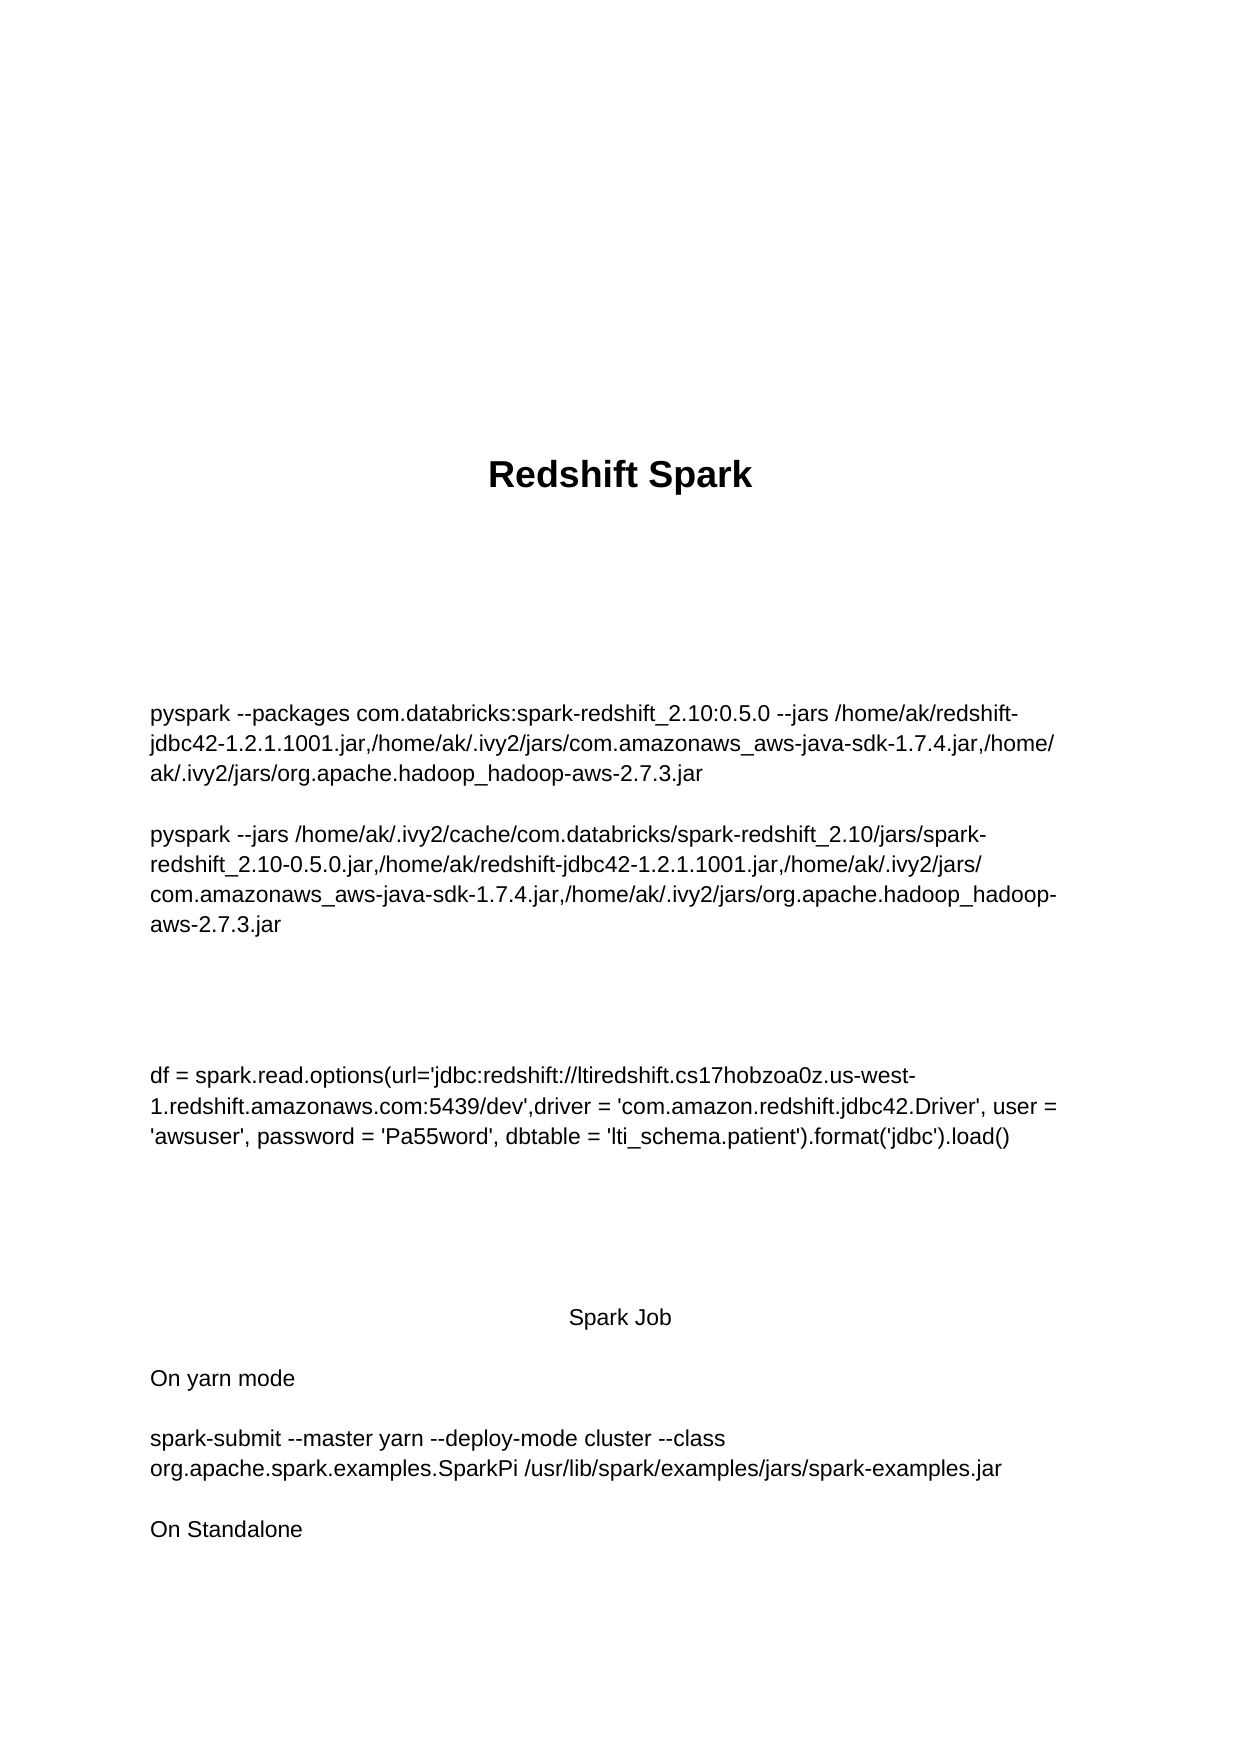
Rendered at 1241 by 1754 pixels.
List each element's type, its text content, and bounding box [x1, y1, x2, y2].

text pyspark --packages com.databricks:spark-redshift_2.10:0.5.0 --jars /home/ak/redshift-jdbc42-1.2.1.1001.jar,/home/ak/.ivy2/jars/com.amazonaws_aws-java-sdk-1.7.4.jar,/home/ak/.ivy2/jars/org.apache.hadoop_hadoop-aws-2.7.3.jar [150, 700, 1090, 787]
text Spark Job [150, 1304, 1090, 1331]
text df = spark.read.options(url='jdbc:redshift://ltiredshift.cs17hobzoa0z.us-west-1.redshift.amazonaws.com:5439/dev',driver = 'com.amazon.redshift.jdbc42.Driver', user = 'awsuser', password = 'Pa55word', dbtable = 'lti_schema.patient').format('jdbc').load() [150, 1062, 1090, 1149]
text pyspark --jars /home/ak/.ivy2/cache/com.databricks/spark-redshift_2.10/jars/spark-redshift_2.10-0.5.0.jar,/home/ak/redshift-jdbc42-1.2.1.1001.jar,/home/ak/.ivy2/jars/com.amazonaws_aws-java-sdk-1.7.4.jar,/home/ak/.ivy2/jars/org.apache.hadoop_hadoop-aws-2.7.3.jar [150, 821, 1090, 938]
text On Standalone [150, 1516, 1090, 1542]
text Redshift Spark [150, 452, 1090, 495]
text On yarn mode [150, 1364, 1090, 1391]
text spark-submit --master yarn --deploy-mode cluster --class org.apache.spark.examples.SparkPi /usr/lib/spark/examples/jars/spark-examples.jar [150, 1425, 1090, 1482]
